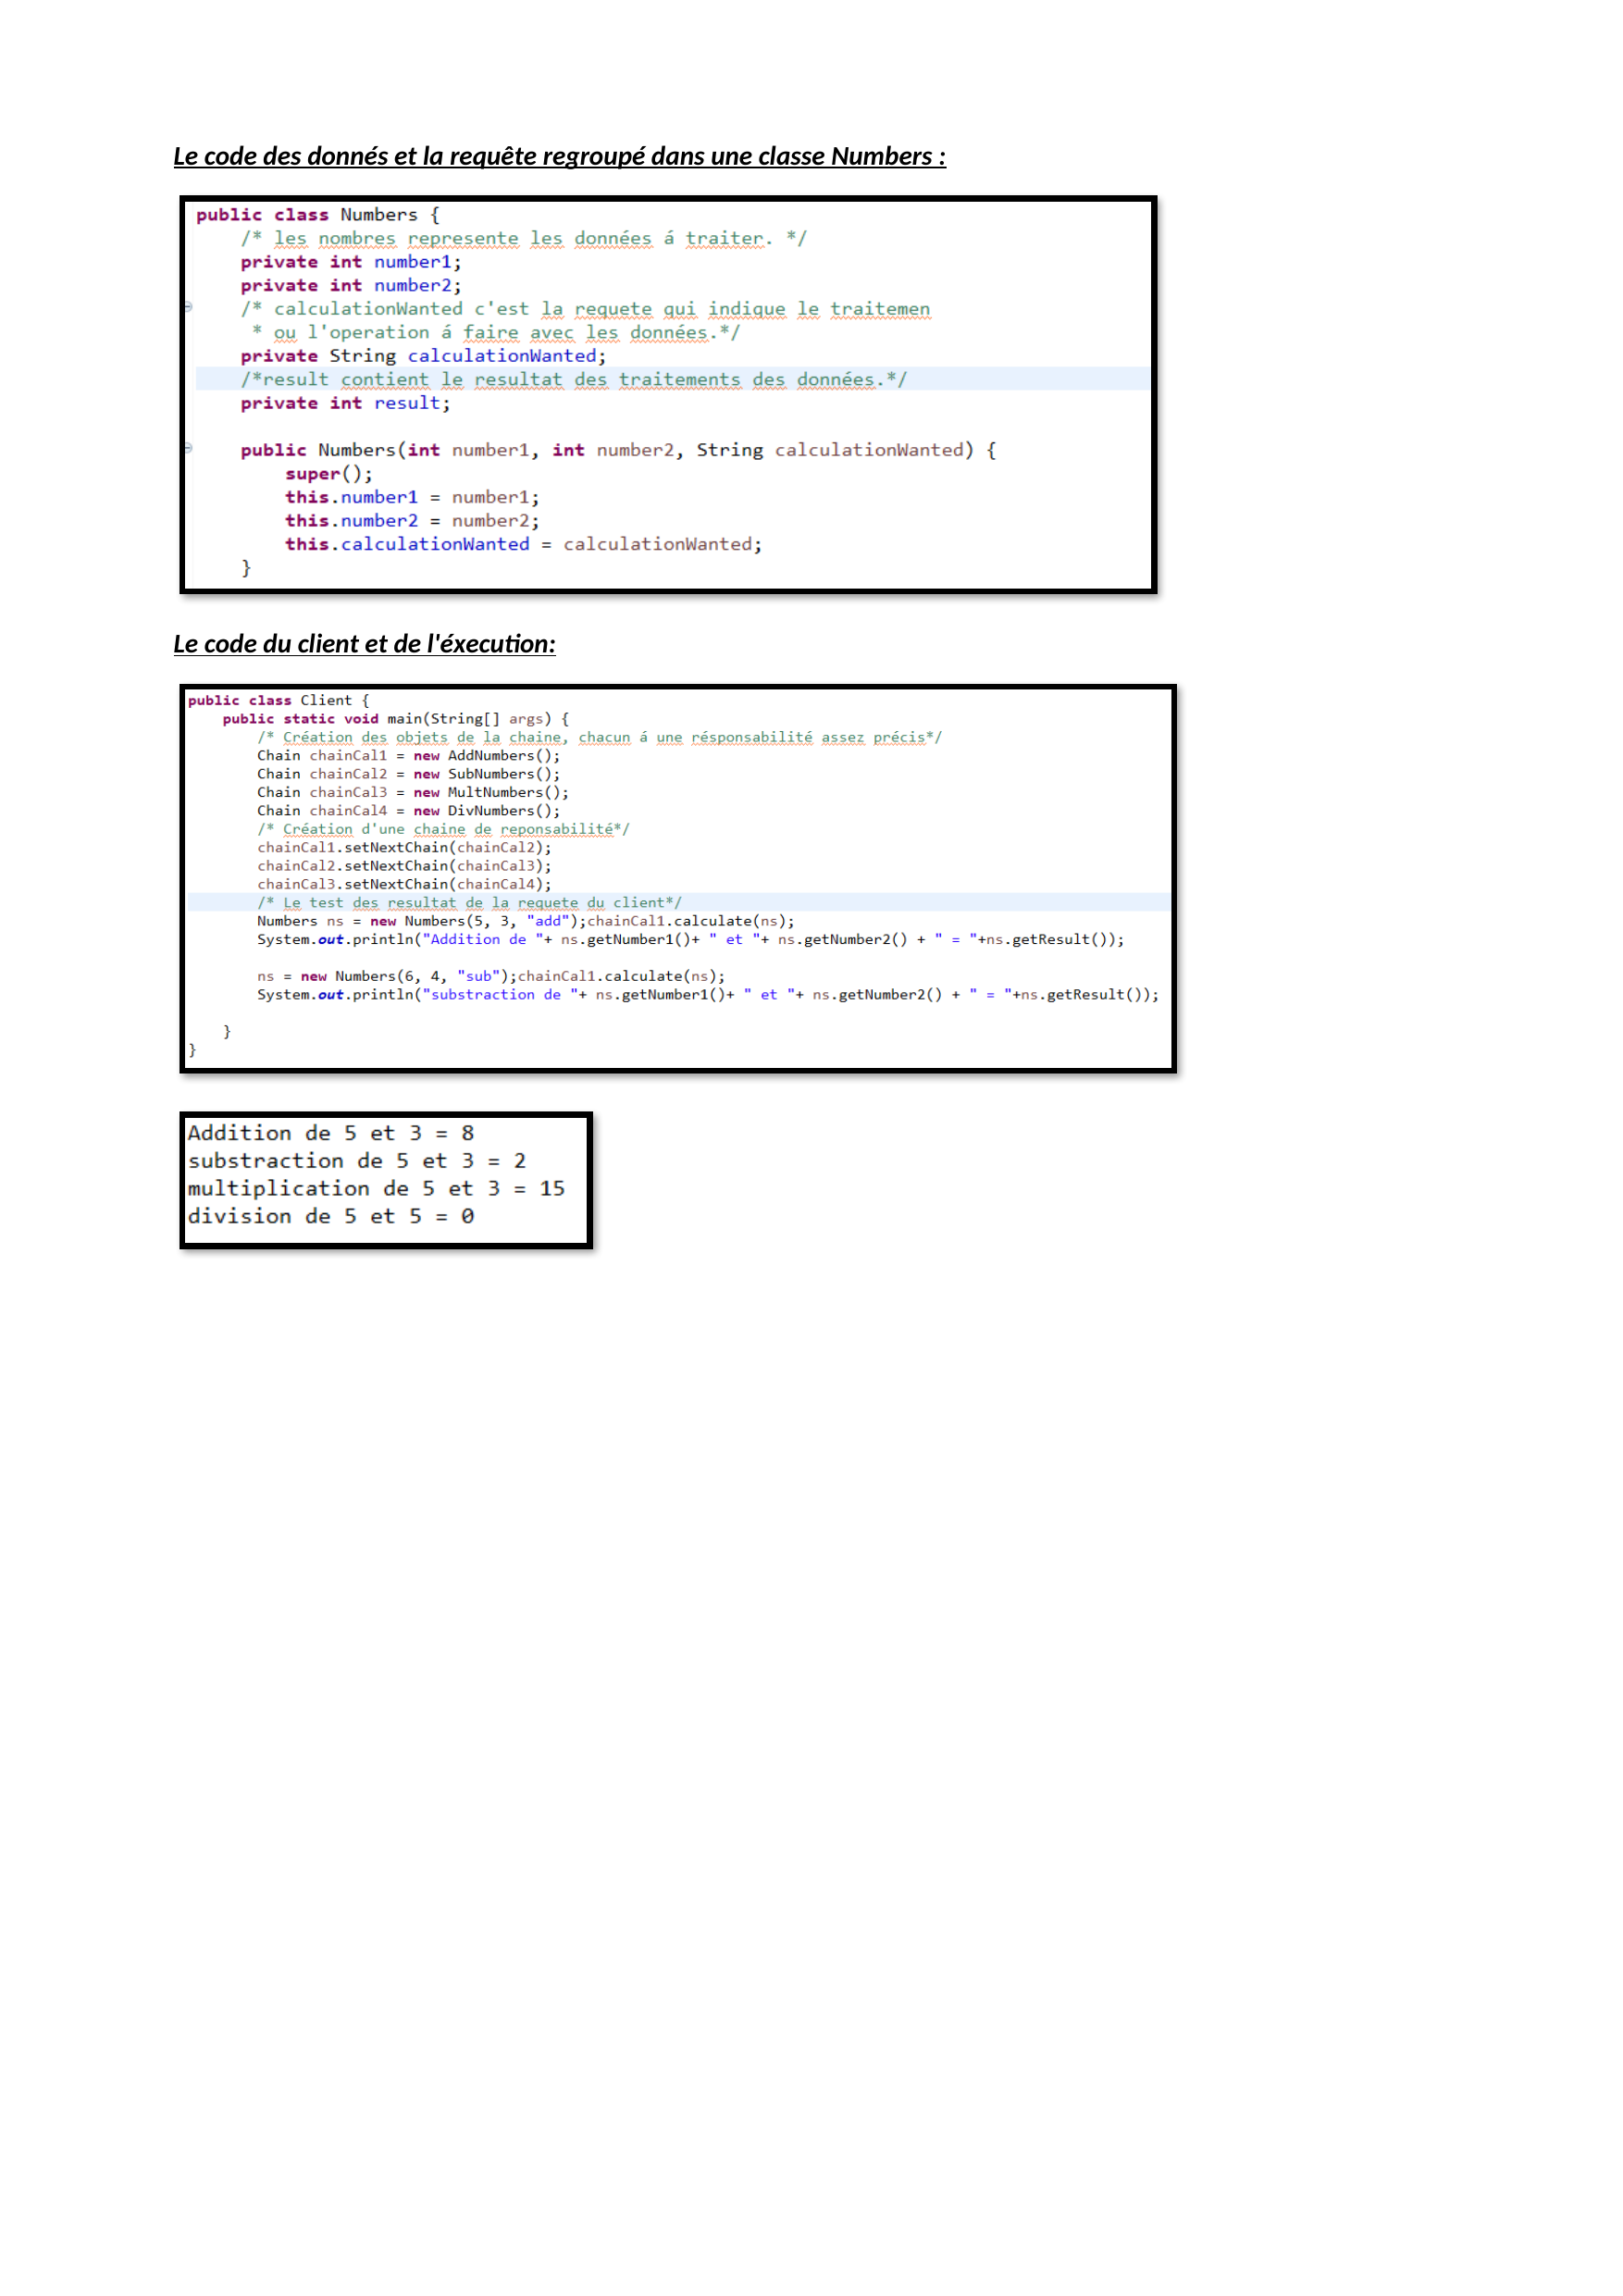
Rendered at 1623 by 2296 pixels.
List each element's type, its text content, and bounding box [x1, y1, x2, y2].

picture [185, 689, 1171, 1068]
picture [185, 1118, 587, 1243]
picture [185, 202, 1151, 589]
text Le code des donnés et la requête regroupé dans une classe Numbers : [173, 139, 1484, 172]
text Le code du client et de l'éxecution: [173, 627, 1484, 660]
